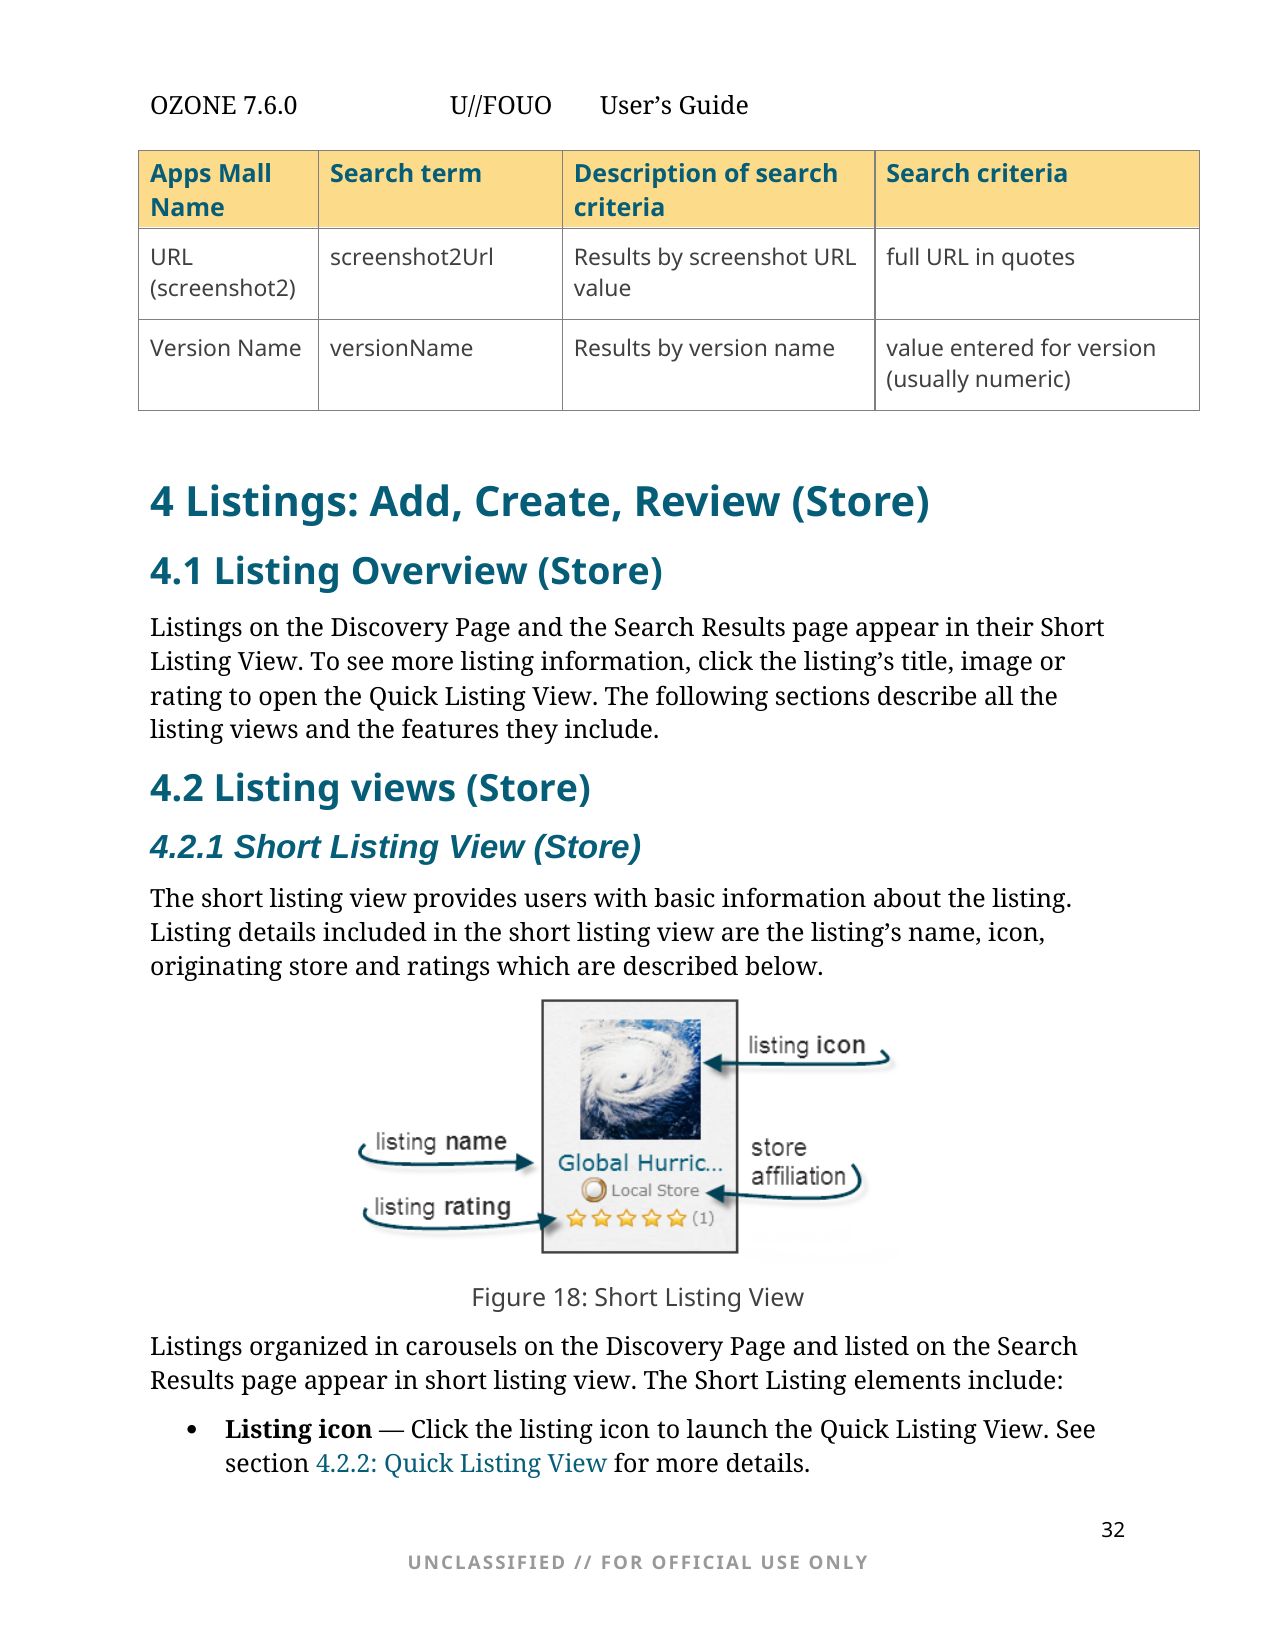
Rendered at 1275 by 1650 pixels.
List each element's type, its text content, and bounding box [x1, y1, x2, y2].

subtitle Listings: Add, Create, Review (Store) [150, 472, 1125, 529]
list Listing icon — Click the listing icon to launch the Quick Listing View. See section 4.2.2: Quick Listing View for more details. [187, 1412, 1125, 1480]
text Listings on the Discovery Page and the Search Results page appear in their Short Listing View. To see more listing information, click the listing’s title, image or rating to open the Quick Listing View. The following sections describe all the listing views and the features they include. [150, 610, 1125, 746]
table_cell Results by version name [563, 320, 874, 409]
table_cell versionName [319, 320, 562, 409]
table_cell URL (screenshot2) [139, 229, 318, 318]
subtitle Listing Overview (Store) [150, 544, 1125, 595]
table_cell Version Name [139, 320, 318, 409]
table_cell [563, 229, 874, 318]
text Listings organized in carousels on the Discovery Page and listed on the Search Results page appear in short listing view. The Short Listing elements include: [150, 1329, 1125, 1397]
subtitle Listing views (Store) [150, 761, 1125, 812]
text The short listing view provides users with basic information about the listing. Listing details included in the short listing view are the listing’s name, icon, originating store and ratings which are described below. [150, 881, 1125, 983]
table_cell value entered for version (usually numeric) [876, 320, 1199, 409]
table_cell screenshot2Url [319, 229, 562, 318]
table_cell full URL in quotes [876, 229, 1199, 318]
picture [352, 997, 923, 1265]
subtitle Short Listing View (Store) [150, 827, 1125, 866]
